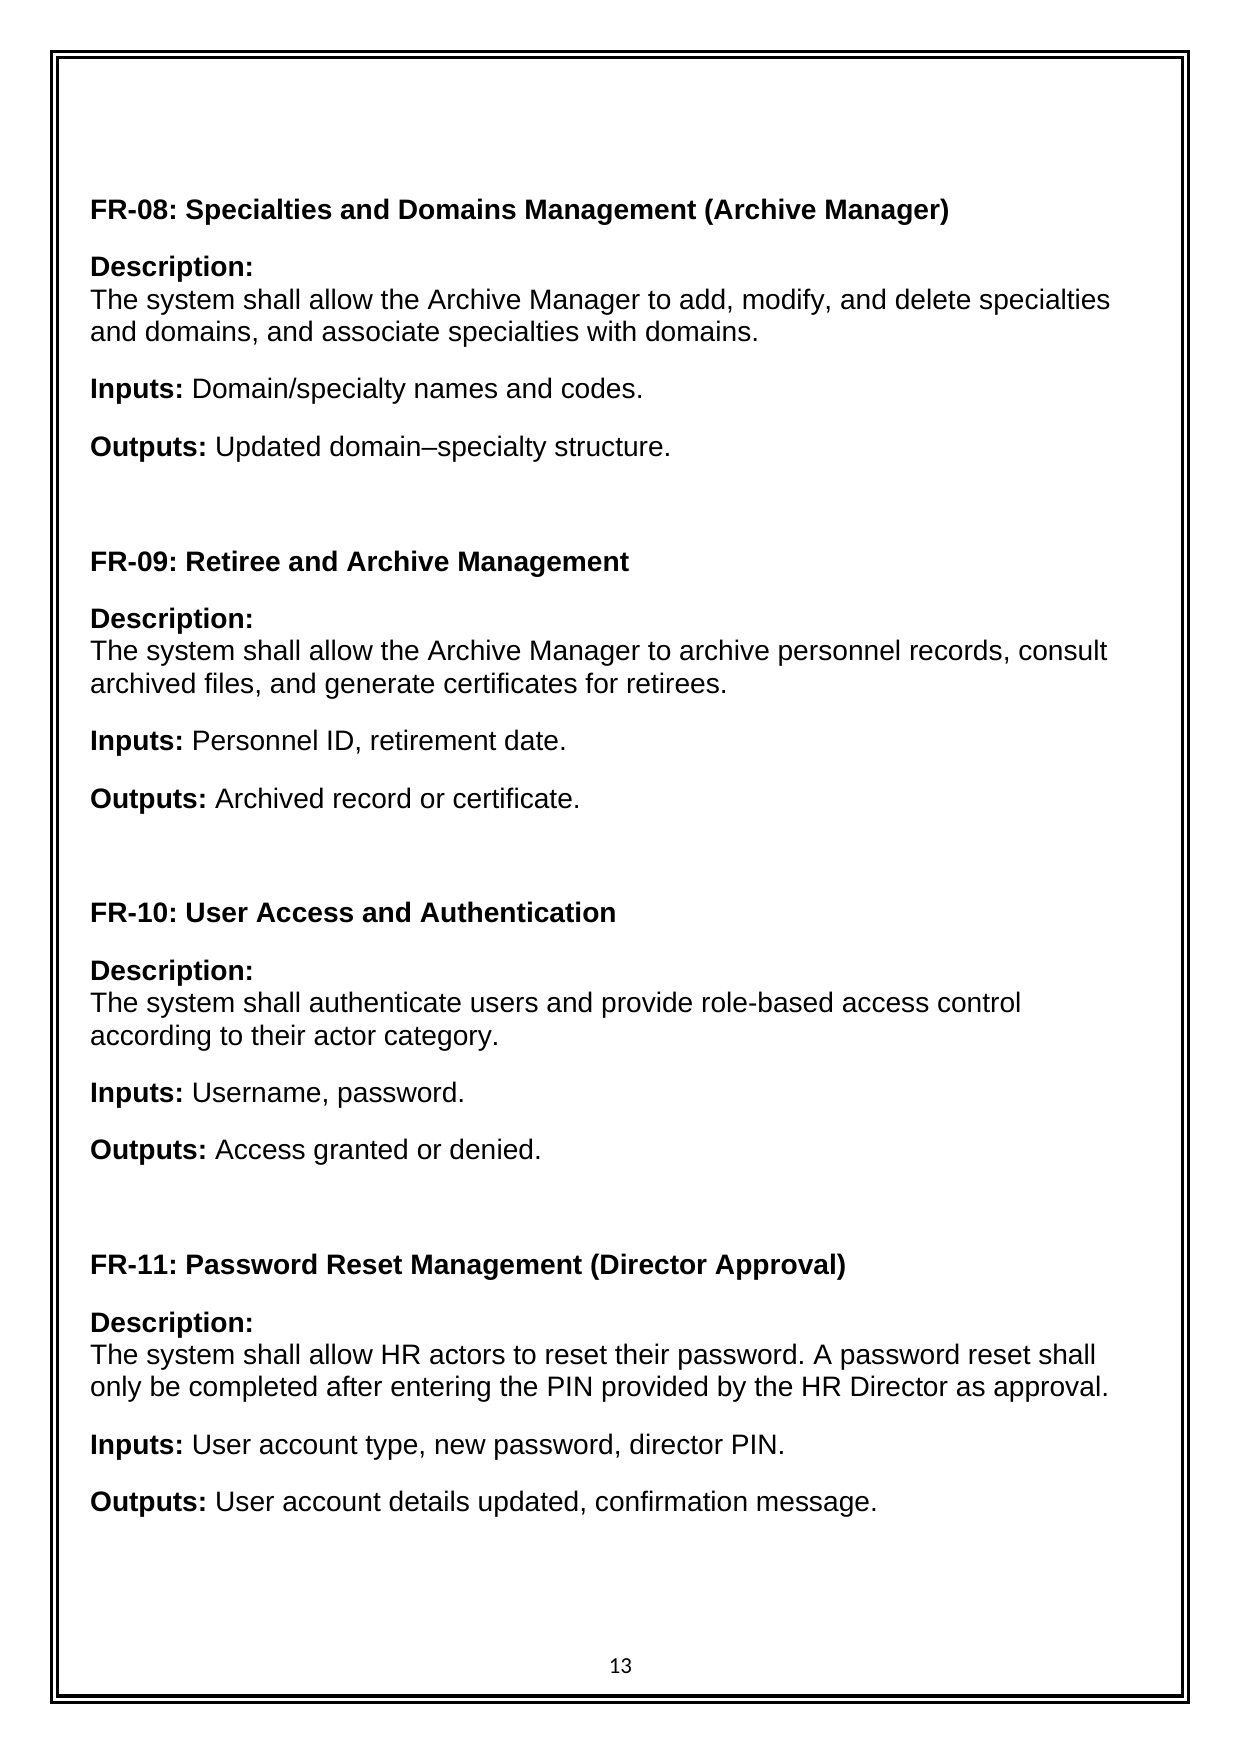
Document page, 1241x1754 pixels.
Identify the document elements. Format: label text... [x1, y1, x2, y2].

text FR-09: Retiree and Archive Management [90, 544, 1150, 577]
text Description: The system shall allow HR actors to reset their password. A password reset shall only be completed after entering the PIN provided by the HR Director as approval. [90, 1306, 1150, 1403]
text Description: The system shall allow the Archive Manager to add, modify, and delete specialties and domains, and associate specialties with domains. [90, 250, 1150, 347]
text Inputs: Personnel ID, retirement date. [90, 724, 1150, 757]
text FR-08: Specialties and Domains Management (Archive Manager) [90, 160, 1150, 225]
text FR-10: User Access and Authentication [90, 896, 1150, 929]
text Description: The system shall authenticate users and provide role-based access control according to their actor category. [90, 954, 1150, 1051]
text FR-11: Password Reset Management (Director Approval) [90, 1248, 1150, 1281]
text Inputs: Domain/specialty names and codes. [90, 372, 1150, 405]
text Outputs: Access granted or denied. [90, 1133, 1150, 1166]
text Inputs: Username, password. [90, 1076, 1150, 1108]
text Outputs: Archived record or certificate. [90, 782, 1150, 814]
text Inputs: User account type, new password, director PIN. [90, 1428, 1150, 1460]
text Outputs: User account details updated, confirmation message. [90, 1485, 1150, 1517]
text Description: The system shall allow the Archive Manager to archive personnel records, consult archived files, and generate certificates for retirees. [90, 602, 1150, 699]
text Outputs: Updated domain–specialty structure. [90, 430, 1150, 462]
